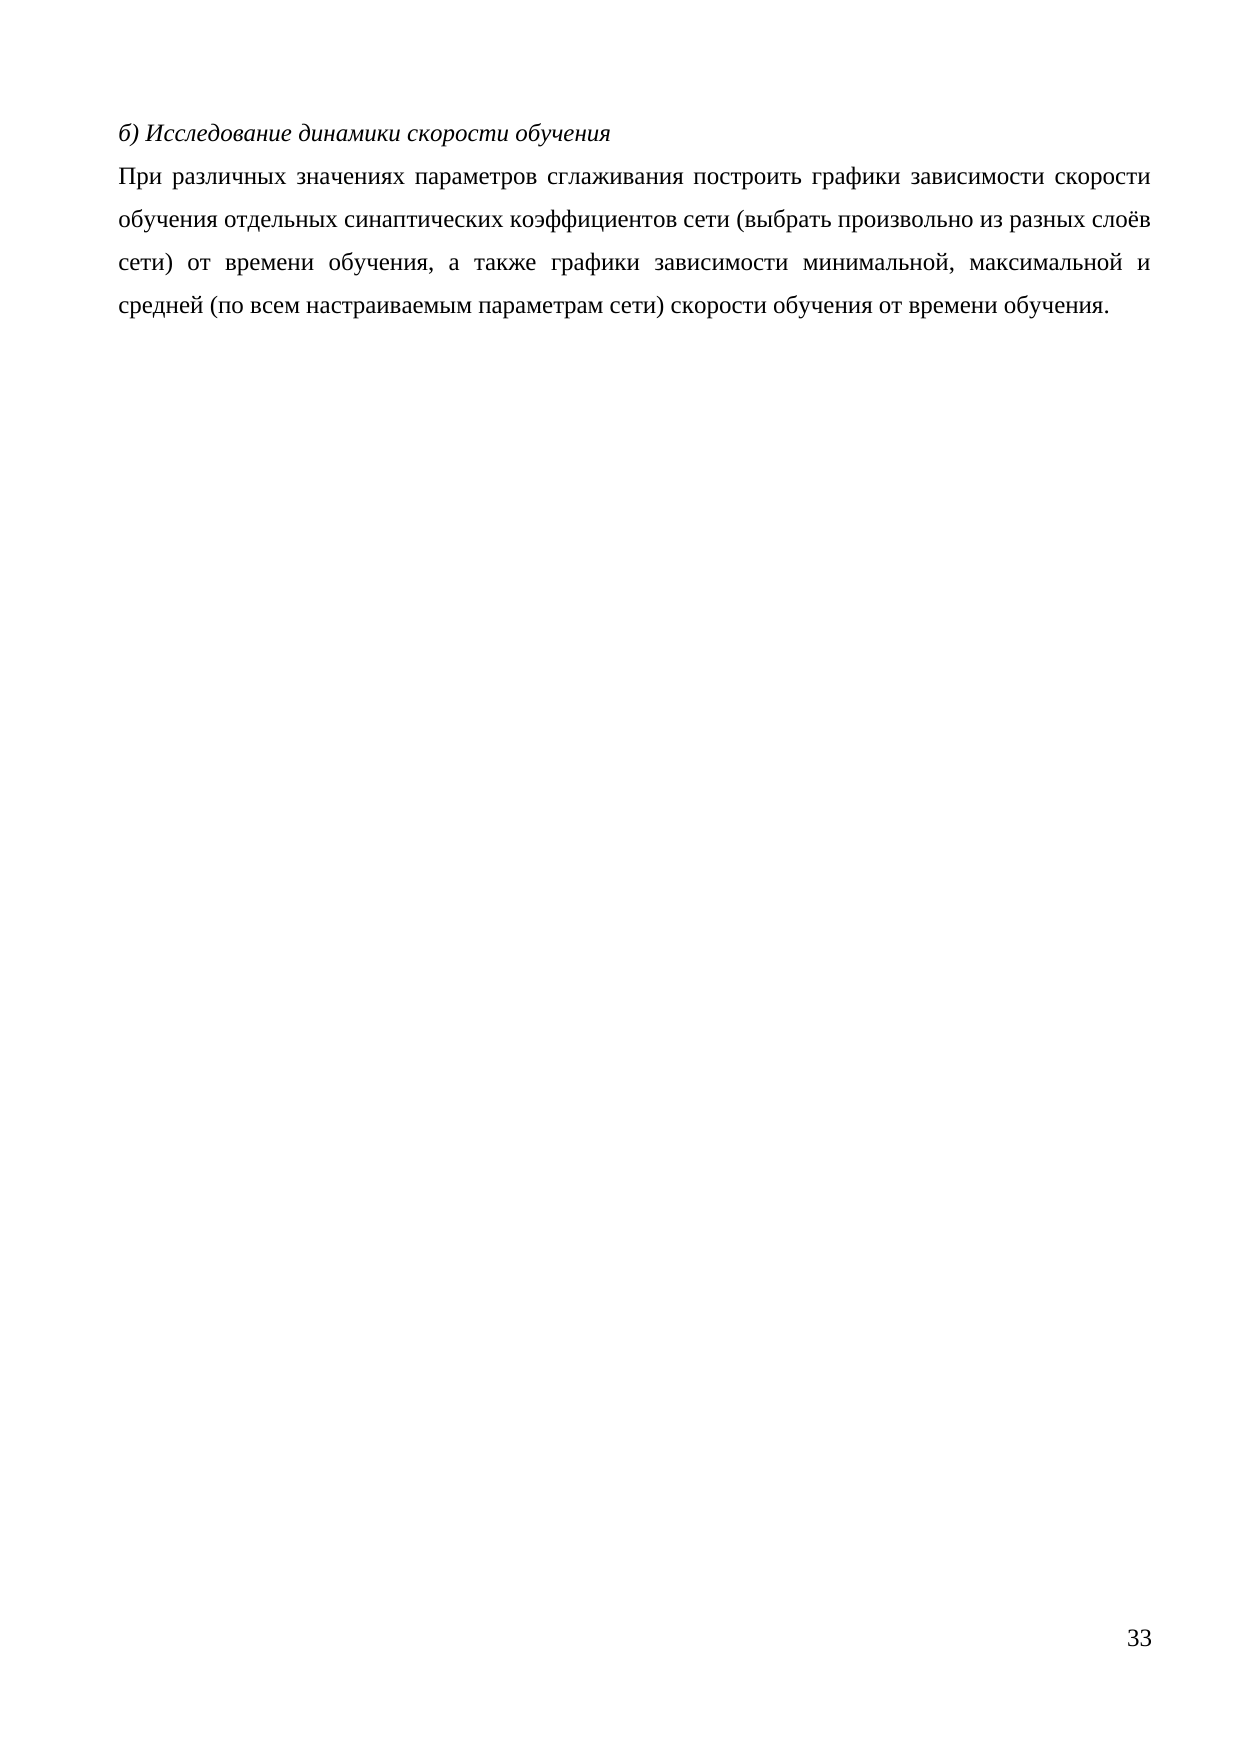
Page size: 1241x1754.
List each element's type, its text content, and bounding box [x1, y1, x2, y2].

text При различных значениях параметров сглаживания построить графики зависимости скорости обучения отдельных синаптических коэффициентов сети (выбрать произвольно из разных слоёв сети) от времени обучения, а также графики зависимости минимальной, максимальной и средней (по всем настраиваемым параметрам сети) скорости обучения от времени обучения. [118, 161, 1152, 319]
text б) Исследование динамики скорости обучения [118, 118, 1152, 147]
